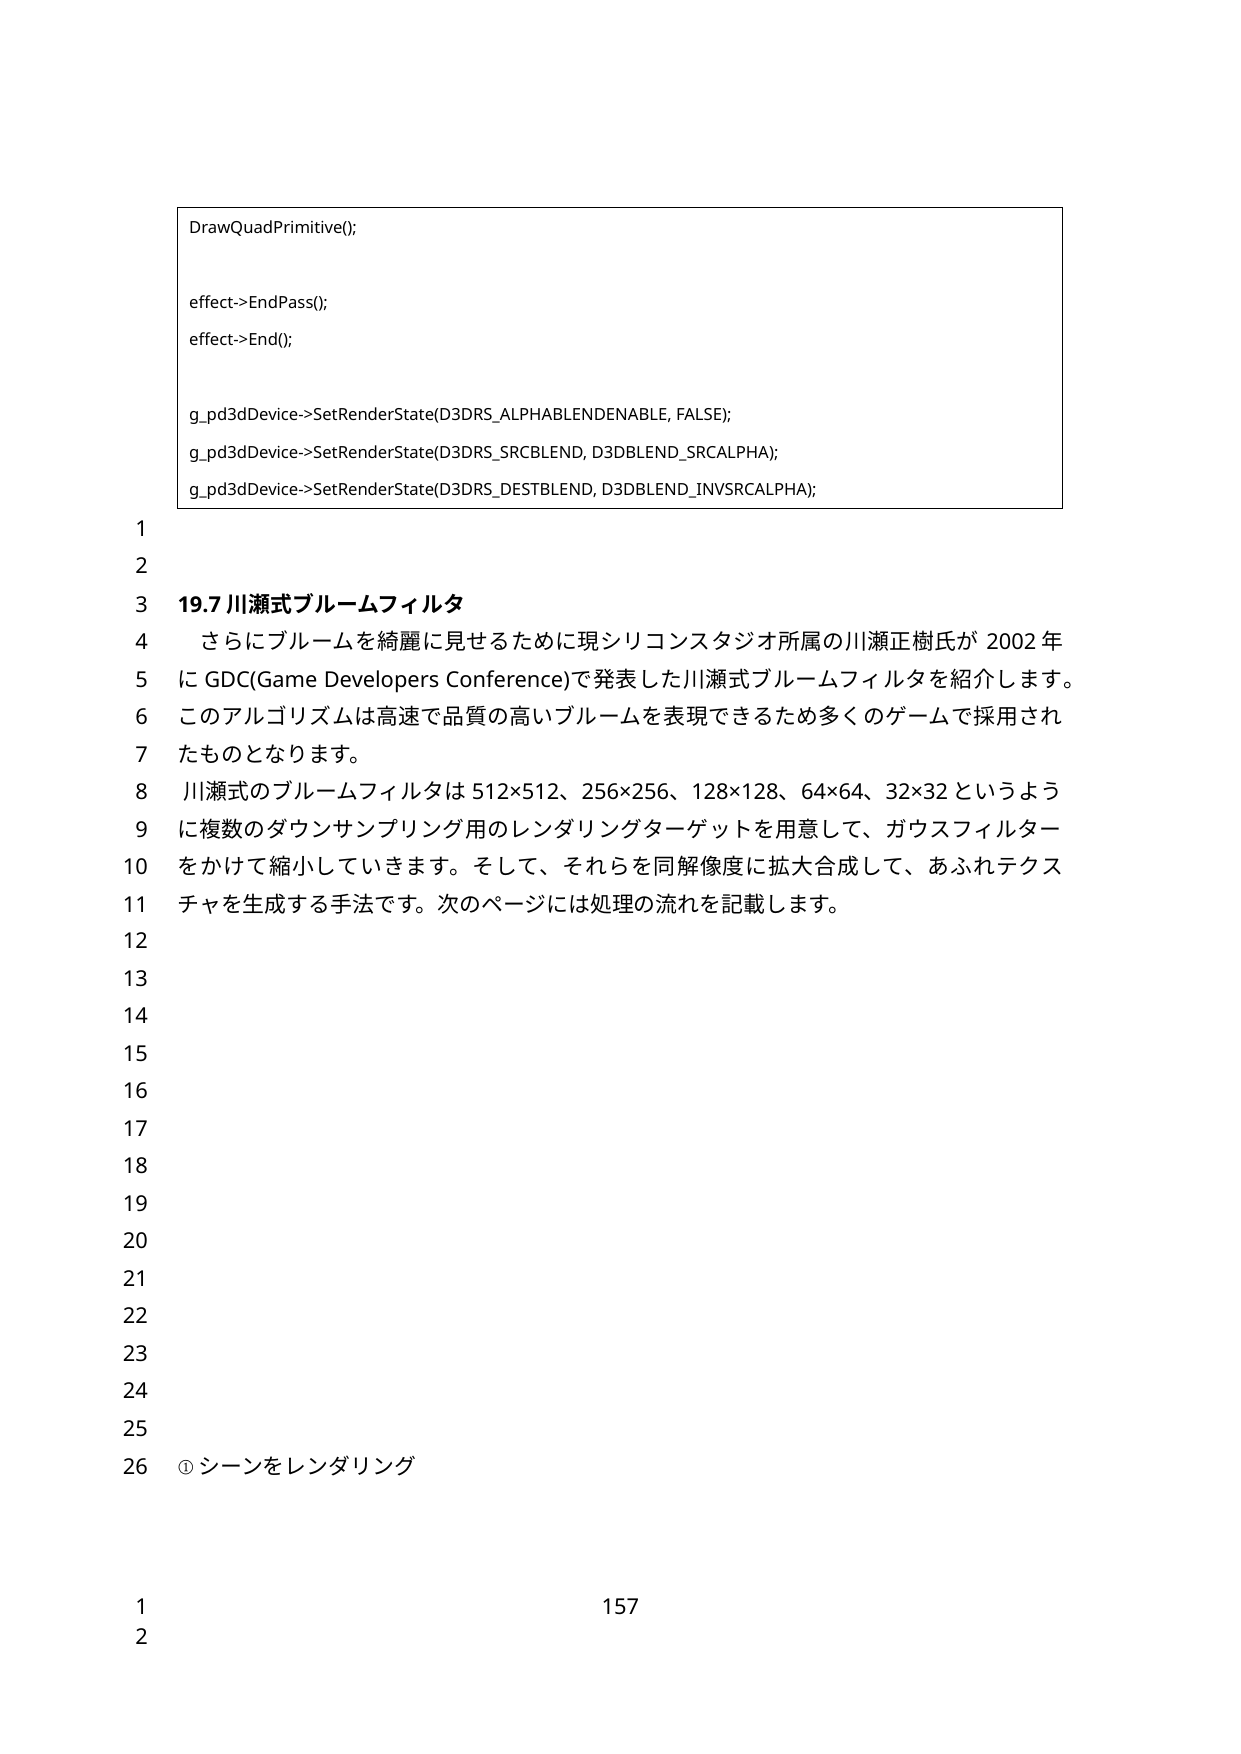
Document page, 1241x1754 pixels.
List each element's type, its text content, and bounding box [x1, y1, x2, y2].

text シーンをレンダリング [177, 1446, 598, 1484]
text さらにブルームを綺麗に見せるために現シリコンスタジオ所属の川瀬正樹氏が2002年にGDC(Game Developers Conference)で発表した川瀬式ブルームフィルタを紹介します。このアルゴリズムは高速で品質の高いブルームを表現できるため多くのゲームで採用されたものとなります。 [177, 621, 1063, 771]
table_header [178, 208, 1062, 508]
text 19.7 川瀬式ブルームフィルタ [177, 584, 1063, 621]
text 川瀬式のブルームフィルタは512×512、256×256、128×128、64×64、32×32というように複数のダウンサンプリング用のレンダリングターゲットを用意して、ガウスフィルターをかけて縮小していきます。そして、それらを同解像度に拡大合成して、あふれテクスチャを生成する手法です。次のページには処理の流れを記載します。 [177, 771, 1063, 921]
